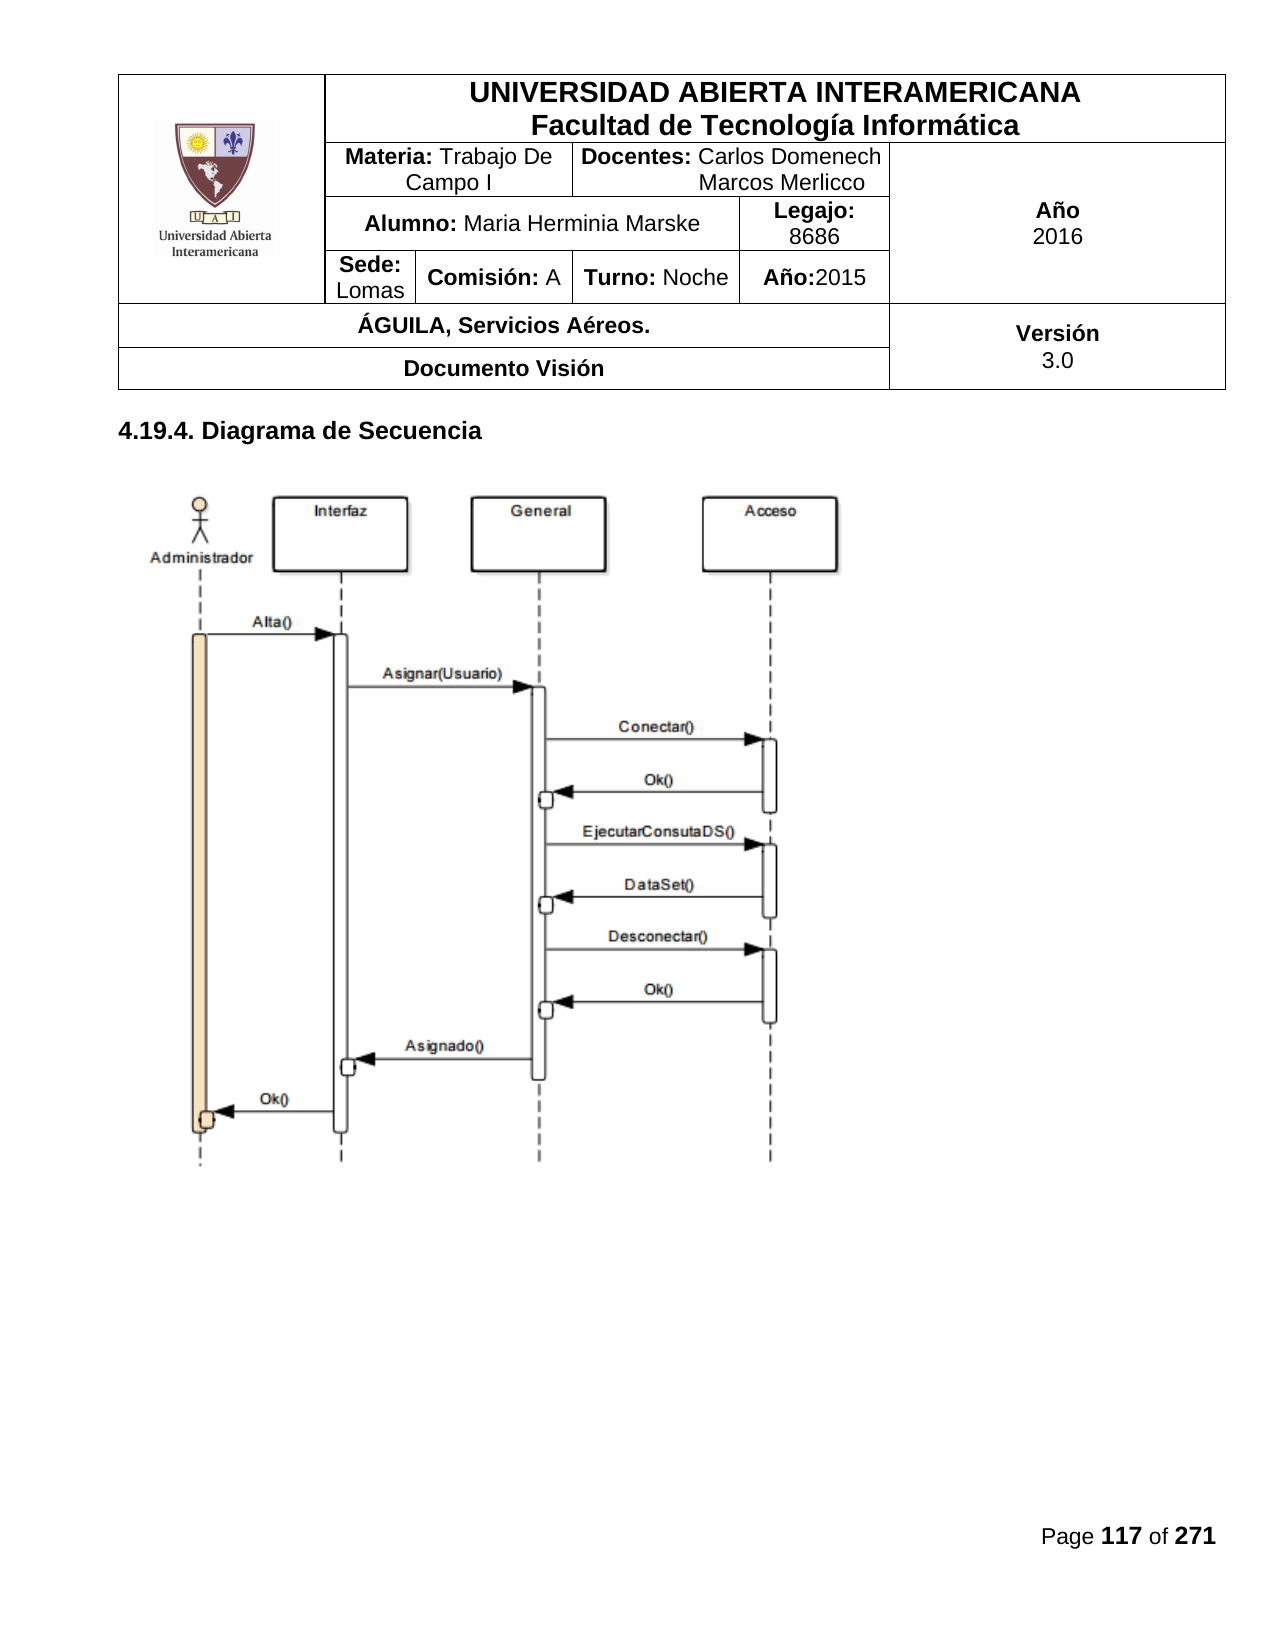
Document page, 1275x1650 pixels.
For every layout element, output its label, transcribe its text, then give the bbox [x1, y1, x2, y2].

picture [154, 119, 275, 259]
subtitle 4.19.4. Diagrama de Secuencia [118, 416, 1216, 445]
picture [147, 449, 873, 1192]
